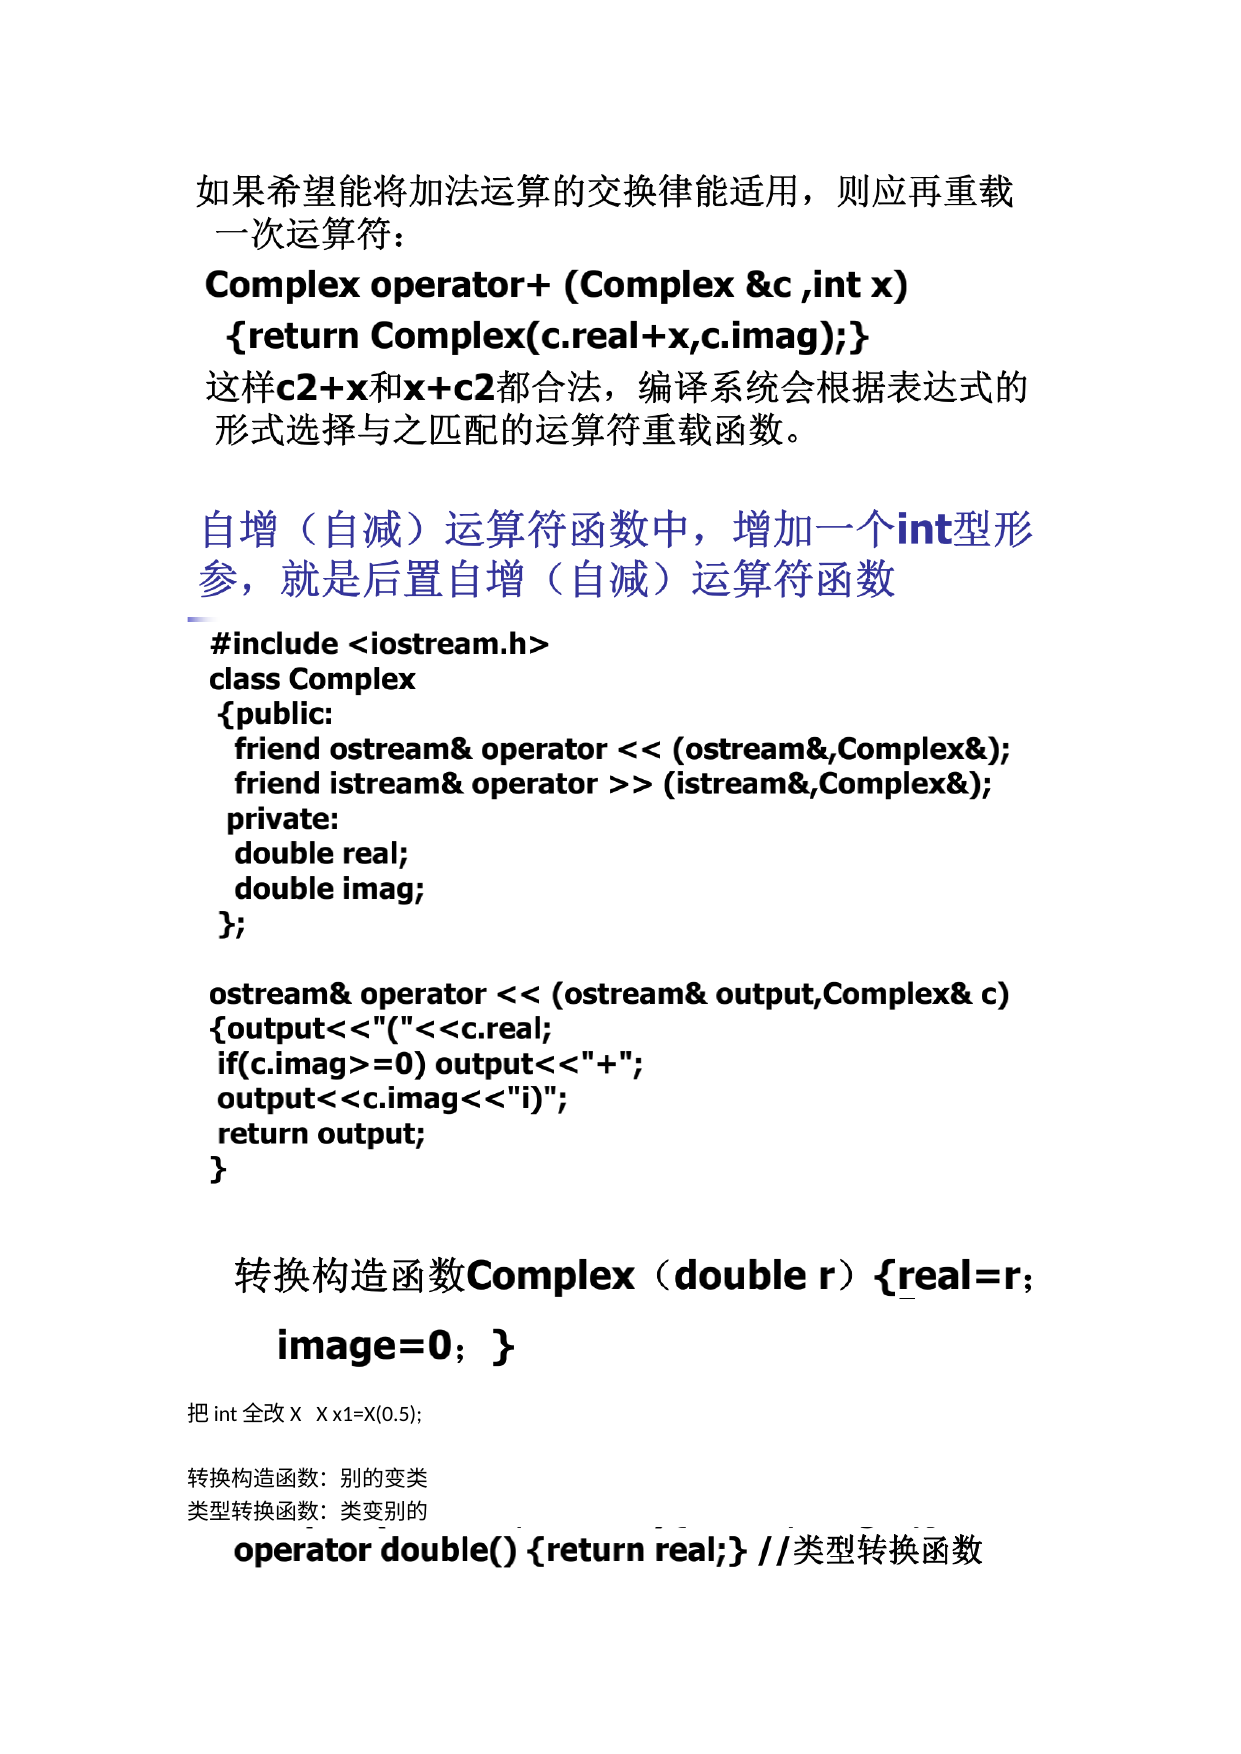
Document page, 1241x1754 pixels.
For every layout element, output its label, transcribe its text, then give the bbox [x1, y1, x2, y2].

picture [187, 487, 1053, 606]
text 转换构造函数：别的变类 [187, 1462, 1053, 1494]
text 类型转换函数：类变别的 [187, 1494, 1053, 1527]
picture [187, 617, 1052, 1208]
picture [187, 1234, 1052, 1388]
picture [187, 162, 1053, 461]
picture [187, 1527, 1052, 1572]
text 把int全改X X x1=X(0.5); [187, 1397, 1053, 1429]
